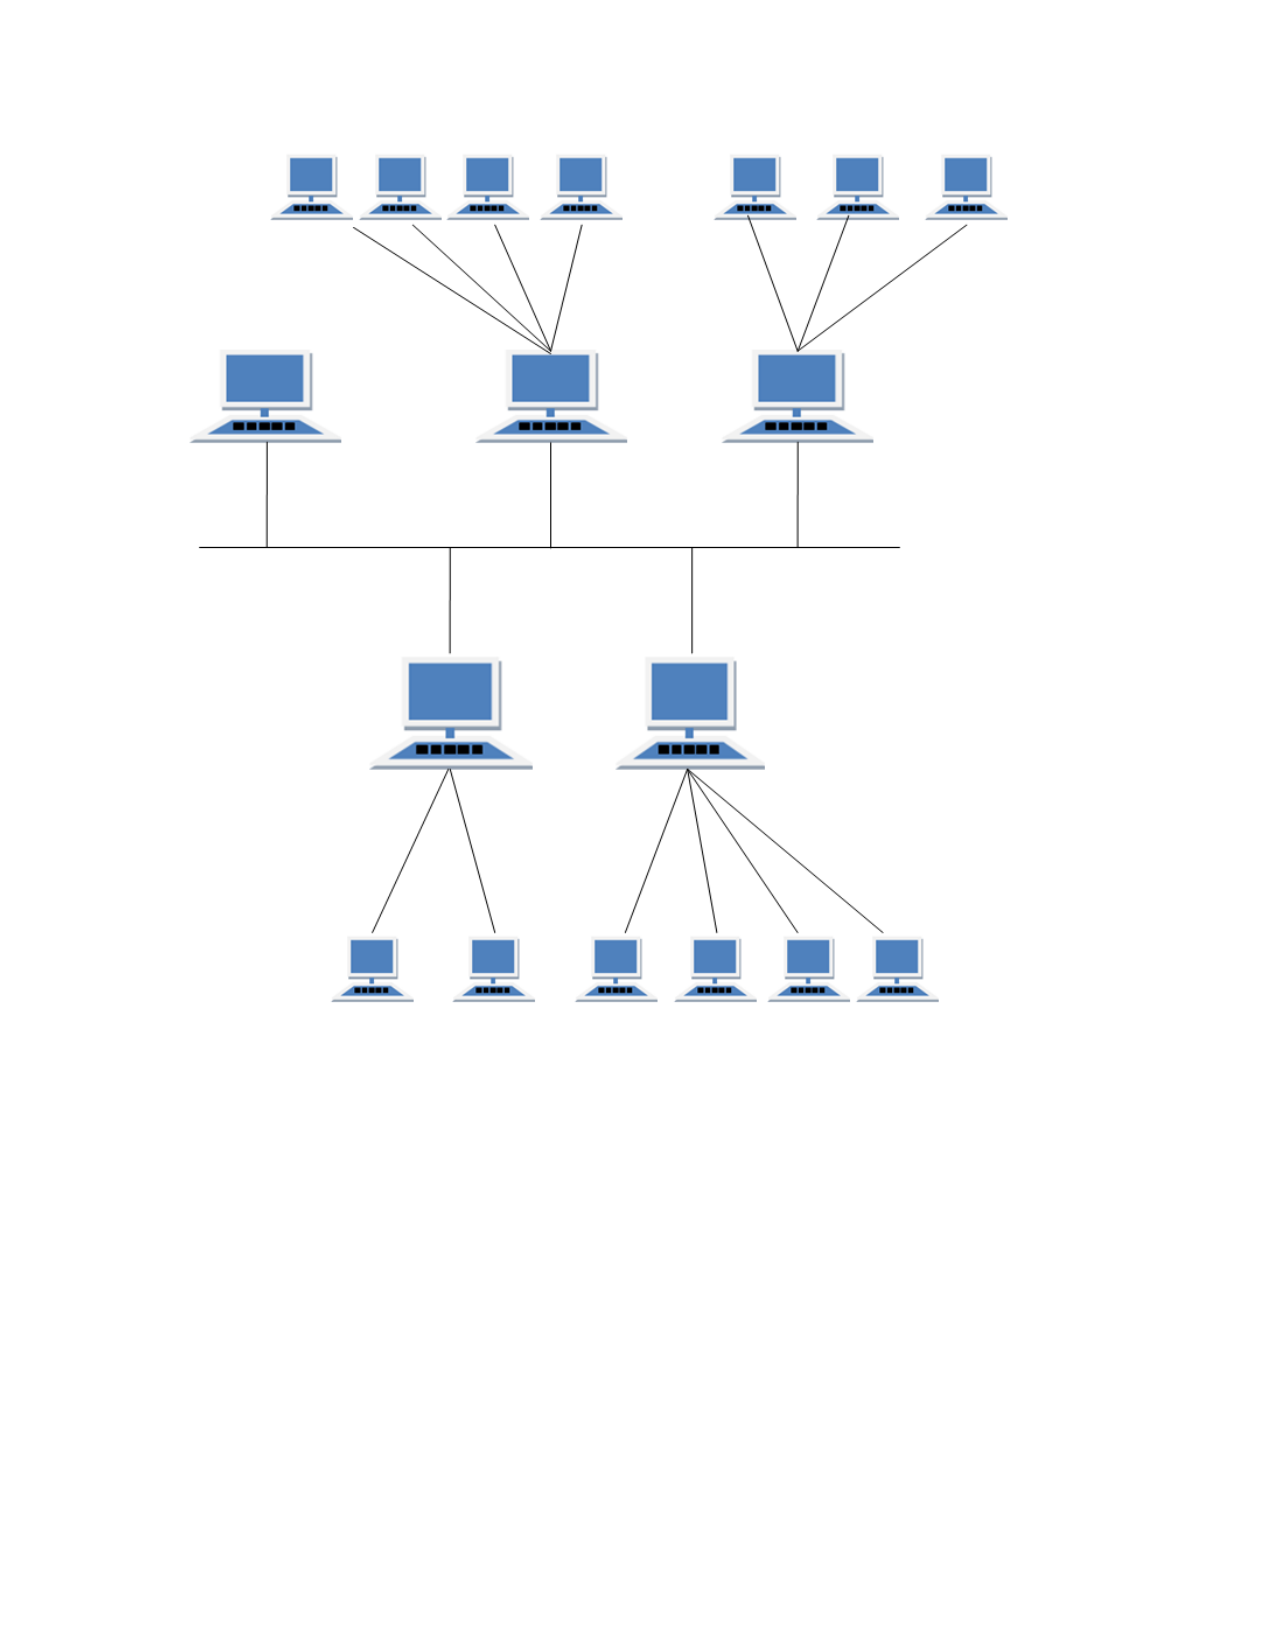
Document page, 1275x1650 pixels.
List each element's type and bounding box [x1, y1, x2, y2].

picture [150, 150, 1017, 1022]
